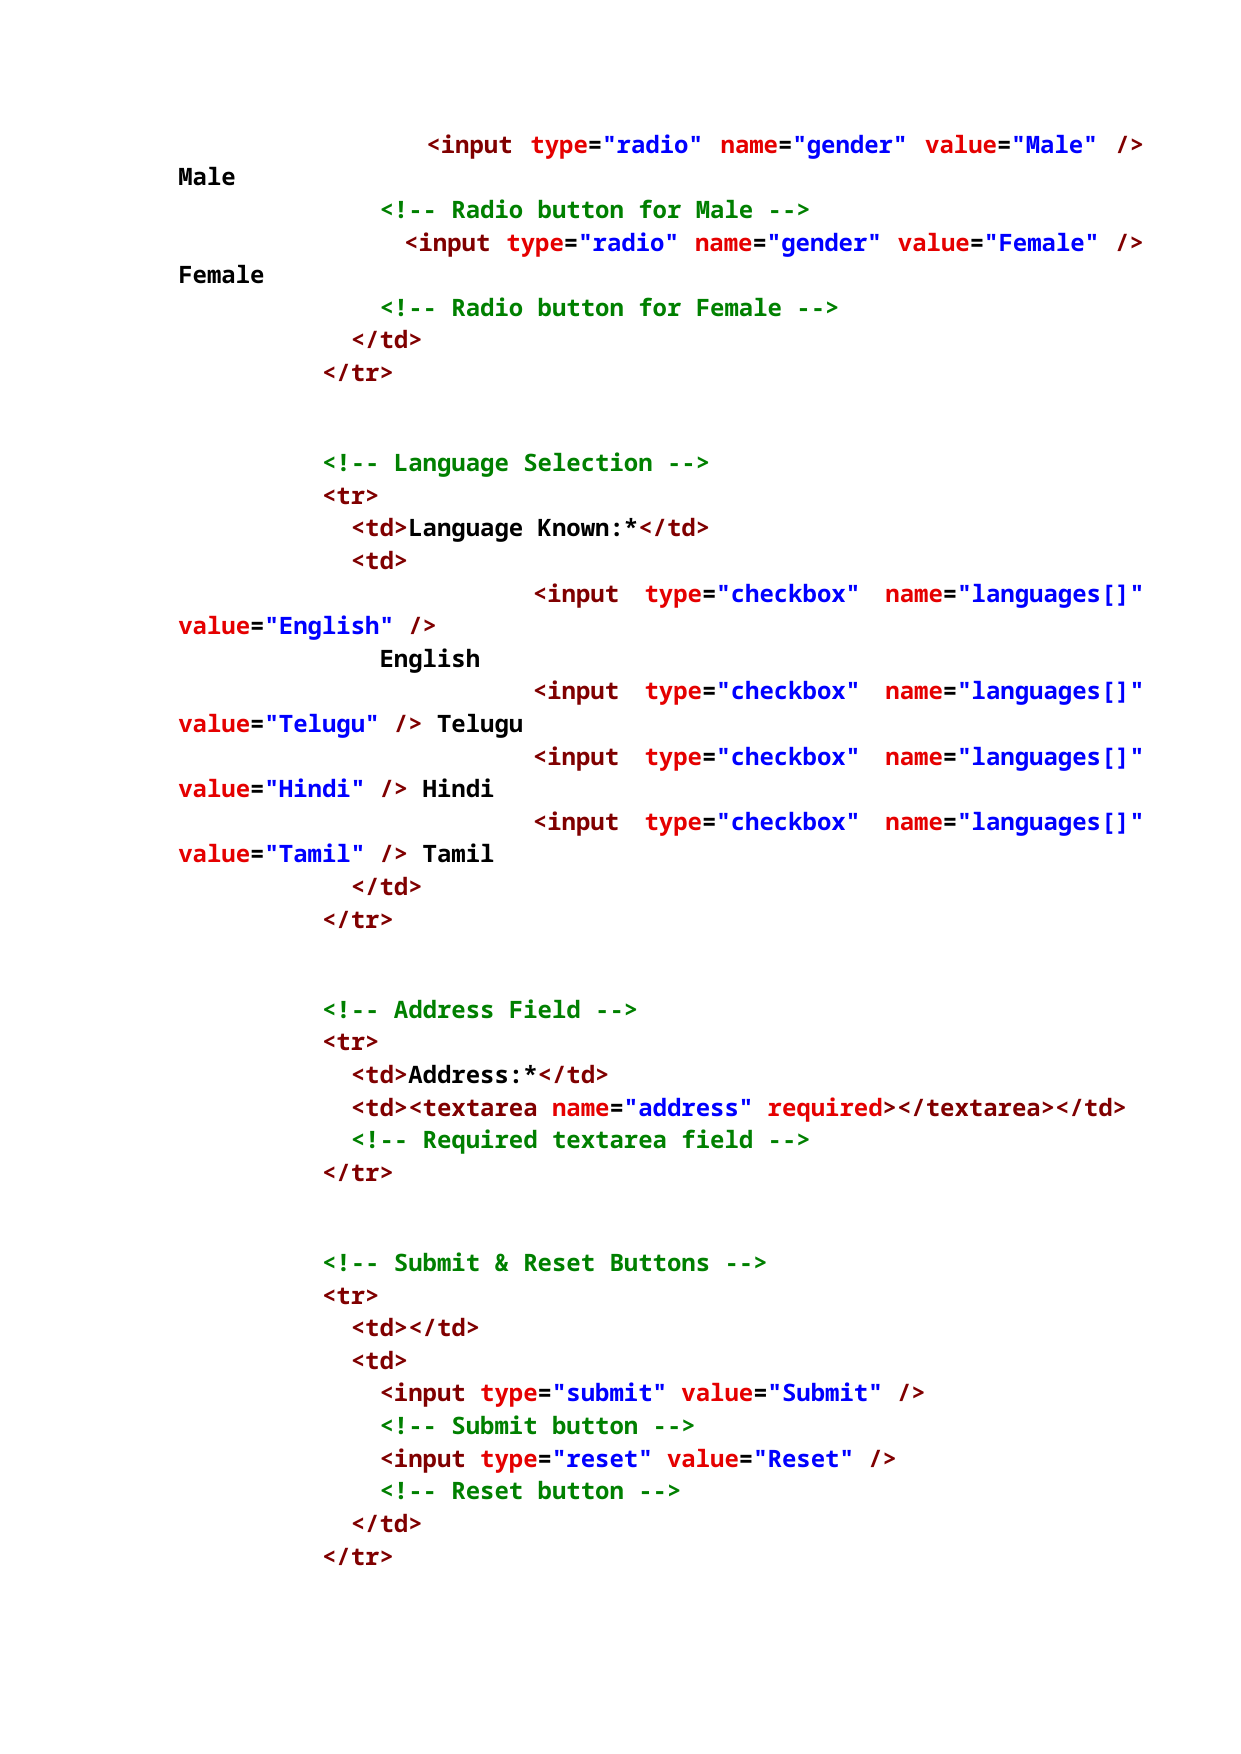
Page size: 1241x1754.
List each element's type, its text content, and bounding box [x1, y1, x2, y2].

text <td> [178, 1344, 1144, 1376]
text <input type="radio" name="gender" value="Female" /> Female [178, 225, 1144, 291]
text </td> [178, 1507, 1144, 1539]
text </tr> [178, 1156, 1144, 1188]
text <tr> [178, 478, 1144, 511]
text </td> [178, 323, 1144, 356]
text </tr> [178, 356, 1144, 388]
text <td>Address:*</td> [178, 1058, 1144, 1090]
text <td>Language Known:*</td> [178, 511, 1144, 544]
text </tr> [178, 1539, 1144, 1572]
text <tr> [178, 1025, 1144, 1058]
text <input type="checkbox" name="languages[]" value="Tamil" /> Tamil [178, 804, 1144, 870]
text <input type="checkbox" name="languages[]" value="Telugu" /> Telugu [178, 674, 1144, 739]
text <input type="reset" value="Reset" /> [178, 1441, 1144, 1474]
text <!-- Submit & Reset Buttons --> [178, 1246, 1144, 1278]
text <td><textarea name="address" required></textarea></td> [178, 1090, 1144, 1123]
text <!-- Required textarea field --> [178, 1123, 1144, 1156]
text <td> [178, 544, 1144, 576]
text </td> [178, 870, 1144, 902]
text <!-- Submit button --> [178, 1409, 1144, 1441]
text <tr> [178, 1278, 1144, 1311]
text <input type="checkbox" name="languages[]" value="English" /> [178, 576, 1144, 642]
text <td></td> [178, 1311, 1144, 1344]
text <!-- Language Selection --> [178, 446, 1144, 478]
text <!-- Radio button for Female --> [178, 291, 1144, 323]
text </tr> [178, 902, 1144, 935]
text <!-- Radio button for Male --> [178, 193, 1144, 225]
text <!-- Reset button --> [178, 1474, 1144, 1507]
text <!-- Address Field --> [178, 993, 1144, 1025]
text <input type="submit" value="Submit" /> [178, 1376, 1144, 1409]
text <input type="checkbox" name="languages[]" value="Hindi" /> Hindi [178, 739, 1144, 804]
text <input type="radio" name="gender" value="Male" /> Male [178, 127, 1144, 193]
text English [178, 642, 1144, 674]
